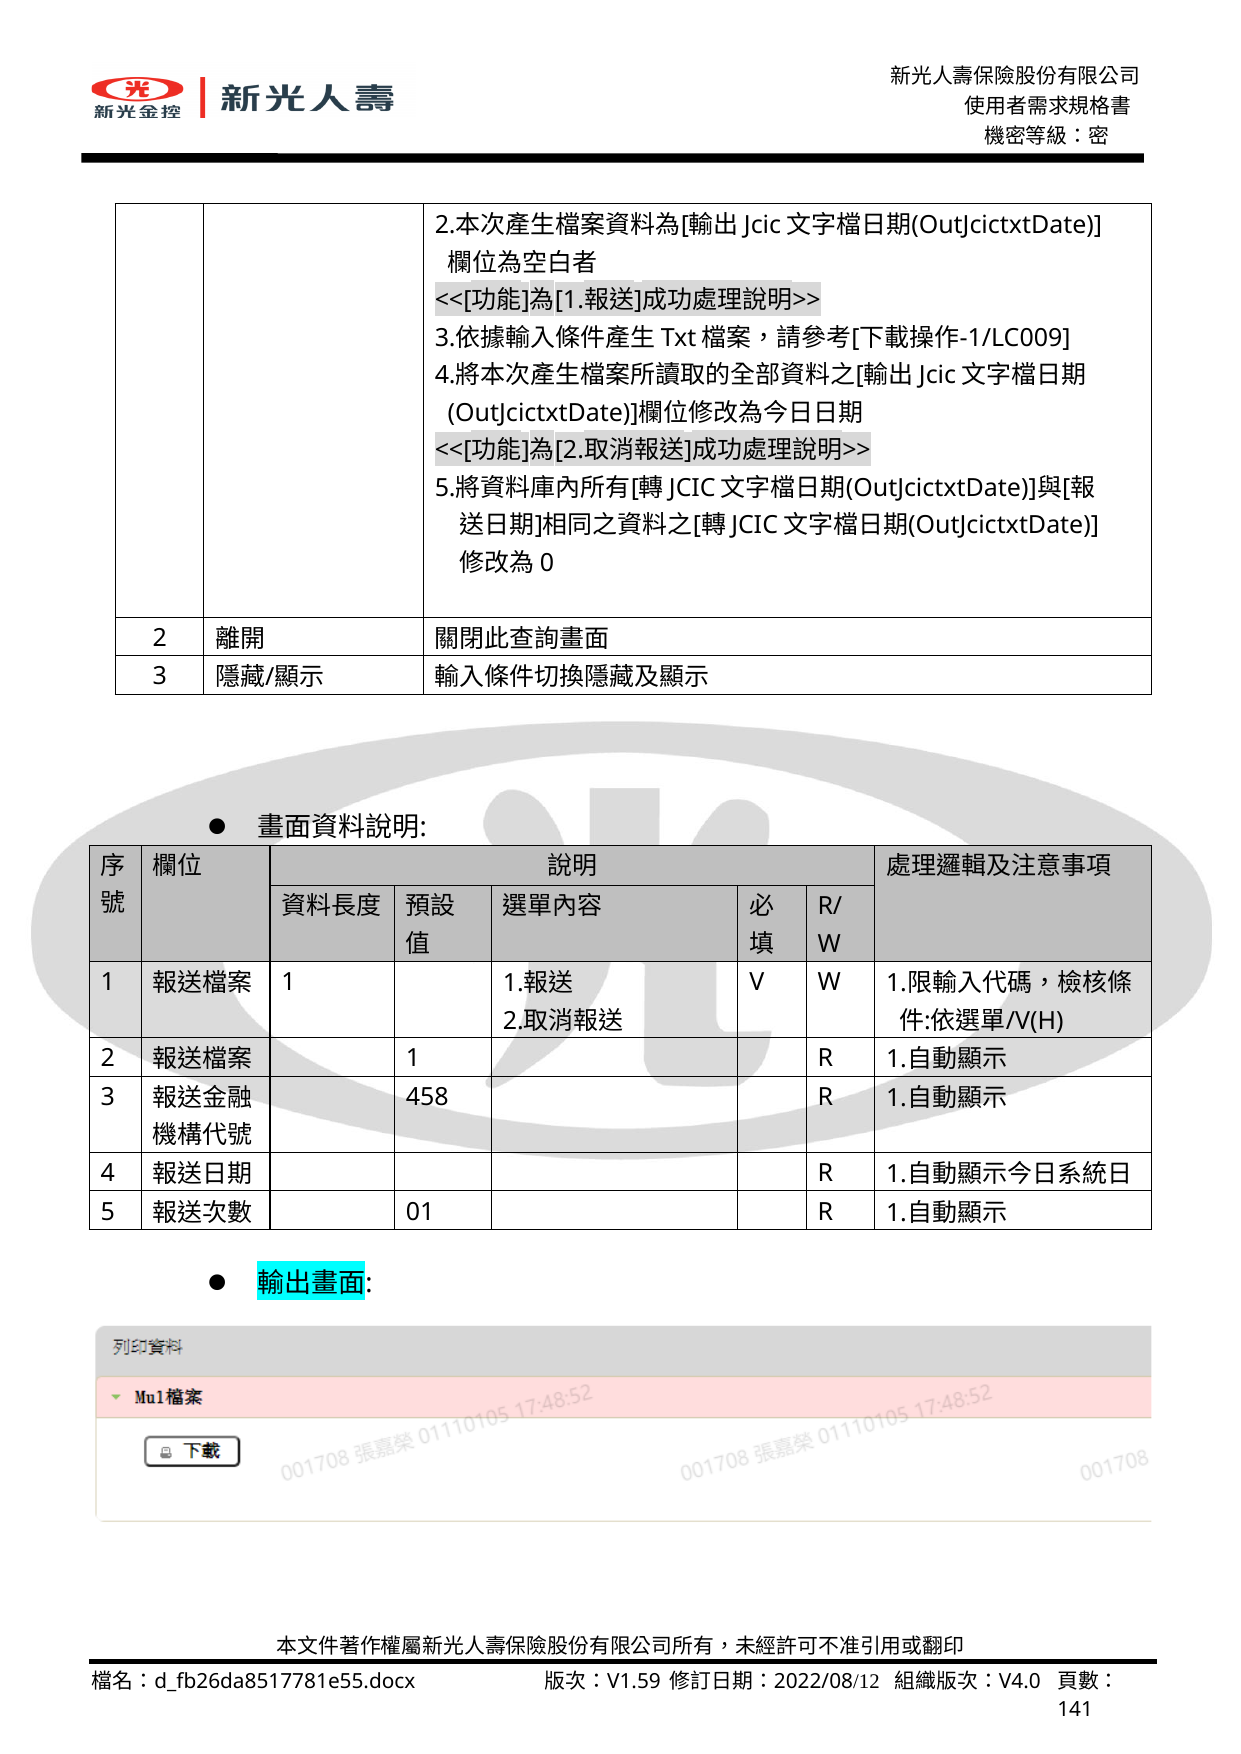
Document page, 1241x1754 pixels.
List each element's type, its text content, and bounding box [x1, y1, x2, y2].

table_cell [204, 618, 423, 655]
list 畫面資料說明: [207, 807, 1152, 845]
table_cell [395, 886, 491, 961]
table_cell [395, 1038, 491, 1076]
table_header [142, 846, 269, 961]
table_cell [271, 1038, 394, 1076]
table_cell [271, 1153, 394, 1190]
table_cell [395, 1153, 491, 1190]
picture [25, 713, 1215, 1166]
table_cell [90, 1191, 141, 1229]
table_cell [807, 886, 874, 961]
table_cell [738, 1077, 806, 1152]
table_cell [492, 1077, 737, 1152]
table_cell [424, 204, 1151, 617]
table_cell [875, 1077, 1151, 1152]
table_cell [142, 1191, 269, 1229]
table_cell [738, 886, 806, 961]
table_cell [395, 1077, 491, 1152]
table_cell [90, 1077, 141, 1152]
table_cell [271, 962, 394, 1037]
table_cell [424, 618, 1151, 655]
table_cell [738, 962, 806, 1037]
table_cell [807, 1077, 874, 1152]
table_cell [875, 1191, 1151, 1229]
list 輸出畫面: [207, 1261, 1152, 1301]
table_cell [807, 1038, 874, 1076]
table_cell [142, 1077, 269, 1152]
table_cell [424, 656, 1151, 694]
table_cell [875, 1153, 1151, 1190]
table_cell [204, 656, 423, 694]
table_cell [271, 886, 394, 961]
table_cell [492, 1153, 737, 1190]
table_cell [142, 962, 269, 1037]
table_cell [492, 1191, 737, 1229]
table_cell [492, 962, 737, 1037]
picture [88, 1311, 1152, 1552]
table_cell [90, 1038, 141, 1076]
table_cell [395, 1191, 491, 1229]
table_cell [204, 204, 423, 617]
picture [91, 61, 417, 118]
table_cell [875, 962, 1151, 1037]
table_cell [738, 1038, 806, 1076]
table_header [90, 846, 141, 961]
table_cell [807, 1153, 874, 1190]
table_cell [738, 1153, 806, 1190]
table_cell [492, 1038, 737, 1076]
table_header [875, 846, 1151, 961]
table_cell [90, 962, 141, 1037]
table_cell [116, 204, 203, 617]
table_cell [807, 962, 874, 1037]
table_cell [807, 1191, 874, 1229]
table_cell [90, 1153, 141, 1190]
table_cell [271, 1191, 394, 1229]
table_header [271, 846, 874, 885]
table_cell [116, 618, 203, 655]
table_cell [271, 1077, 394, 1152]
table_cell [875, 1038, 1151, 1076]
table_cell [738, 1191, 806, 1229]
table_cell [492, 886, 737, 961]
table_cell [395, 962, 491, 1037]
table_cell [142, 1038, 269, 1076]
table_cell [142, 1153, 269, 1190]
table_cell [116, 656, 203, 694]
